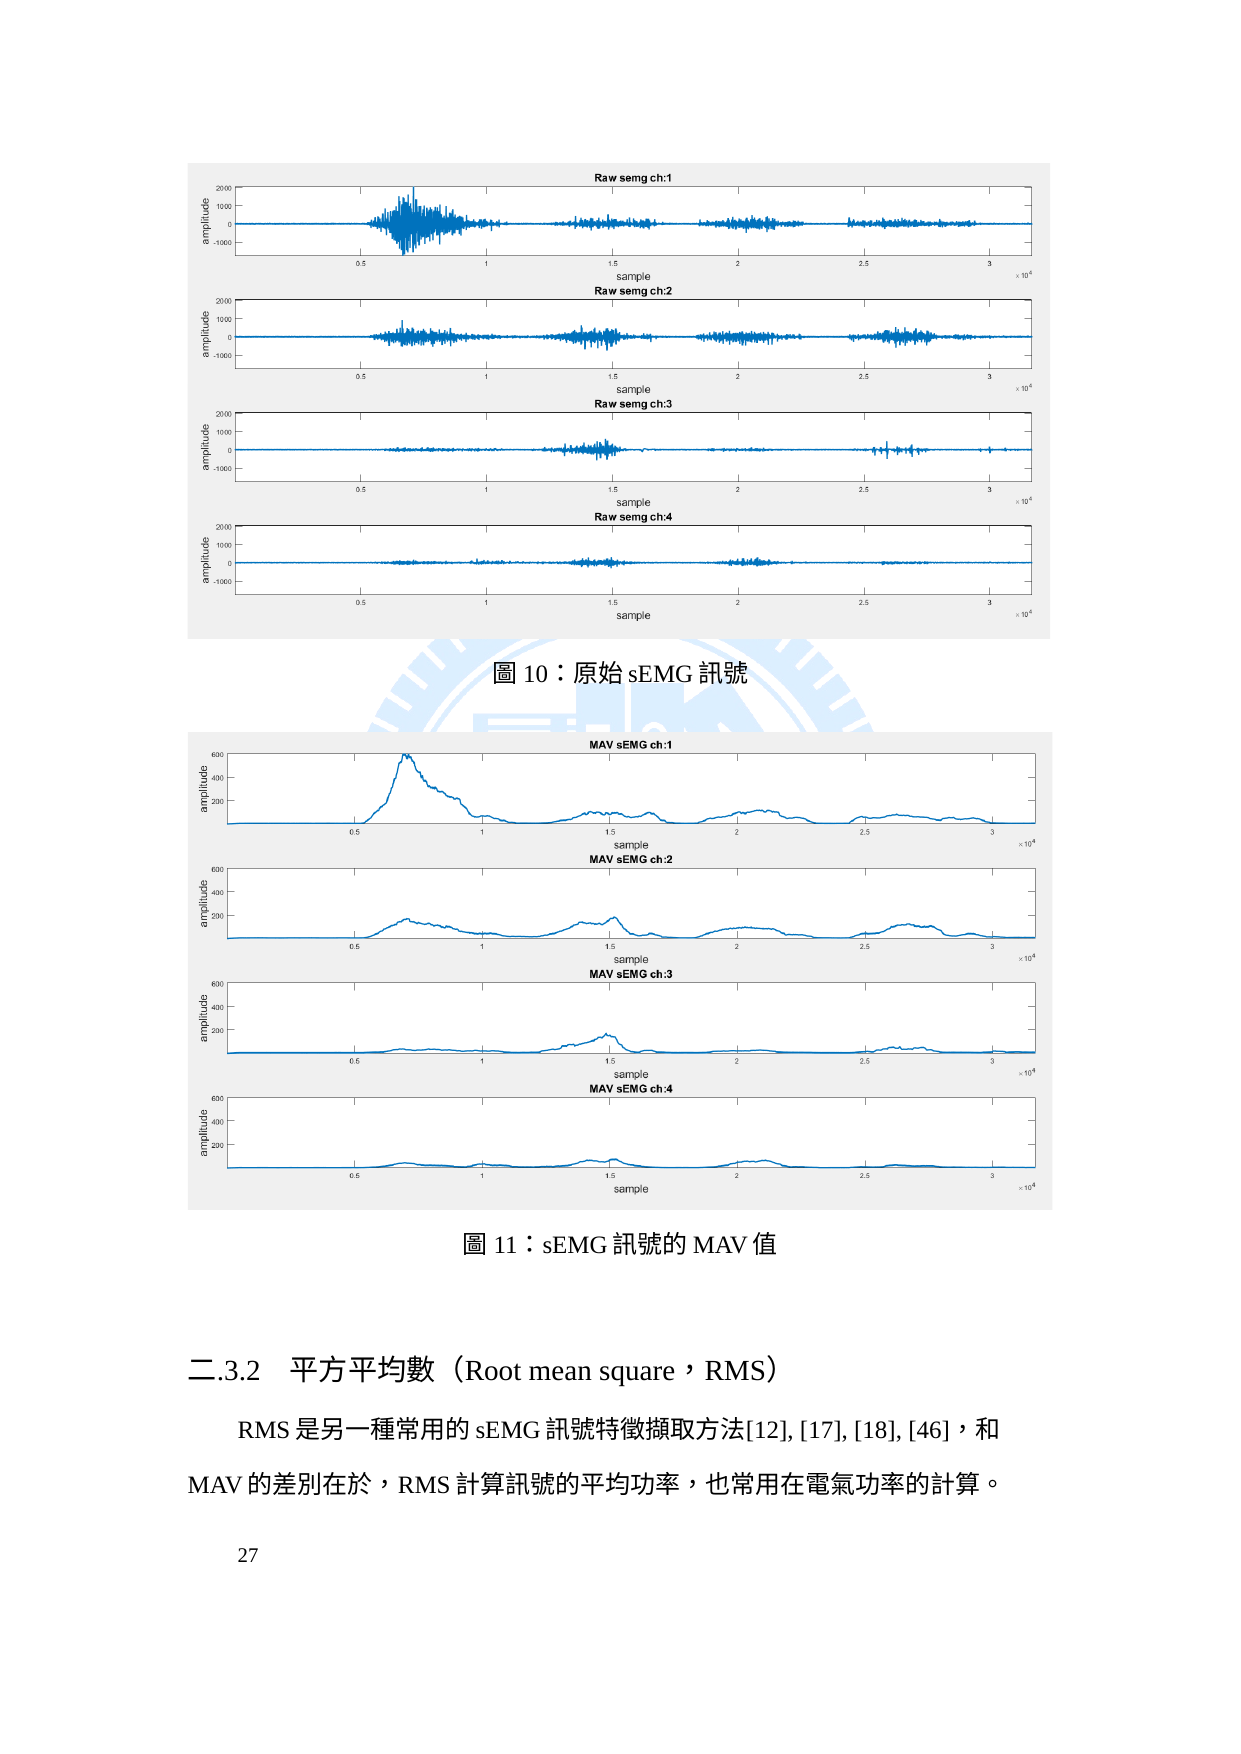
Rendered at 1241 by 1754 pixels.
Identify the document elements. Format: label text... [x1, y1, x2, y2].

picture [187, 163, 1050, 639]
text 圖 11：sEMG訊號的MAV值 [187, 1224, 1053, 1260]
picture [187, 732, 1053, 1210]
text 圖 10：原始sEMG訊號 [187, 653, 1053, 689]
subtitle 平方平均數（Root mean square，RMS） [187, 1347, 1053, 1389]
text RMS是另一種常用的sEMG訊號特徵擷取方法[12], [17], [18], [46]，和MAV的差別在於，RMS計算訊號的平均功率，也常用在電氣功率的計算。 [187, 1410, 1053, 1501]
